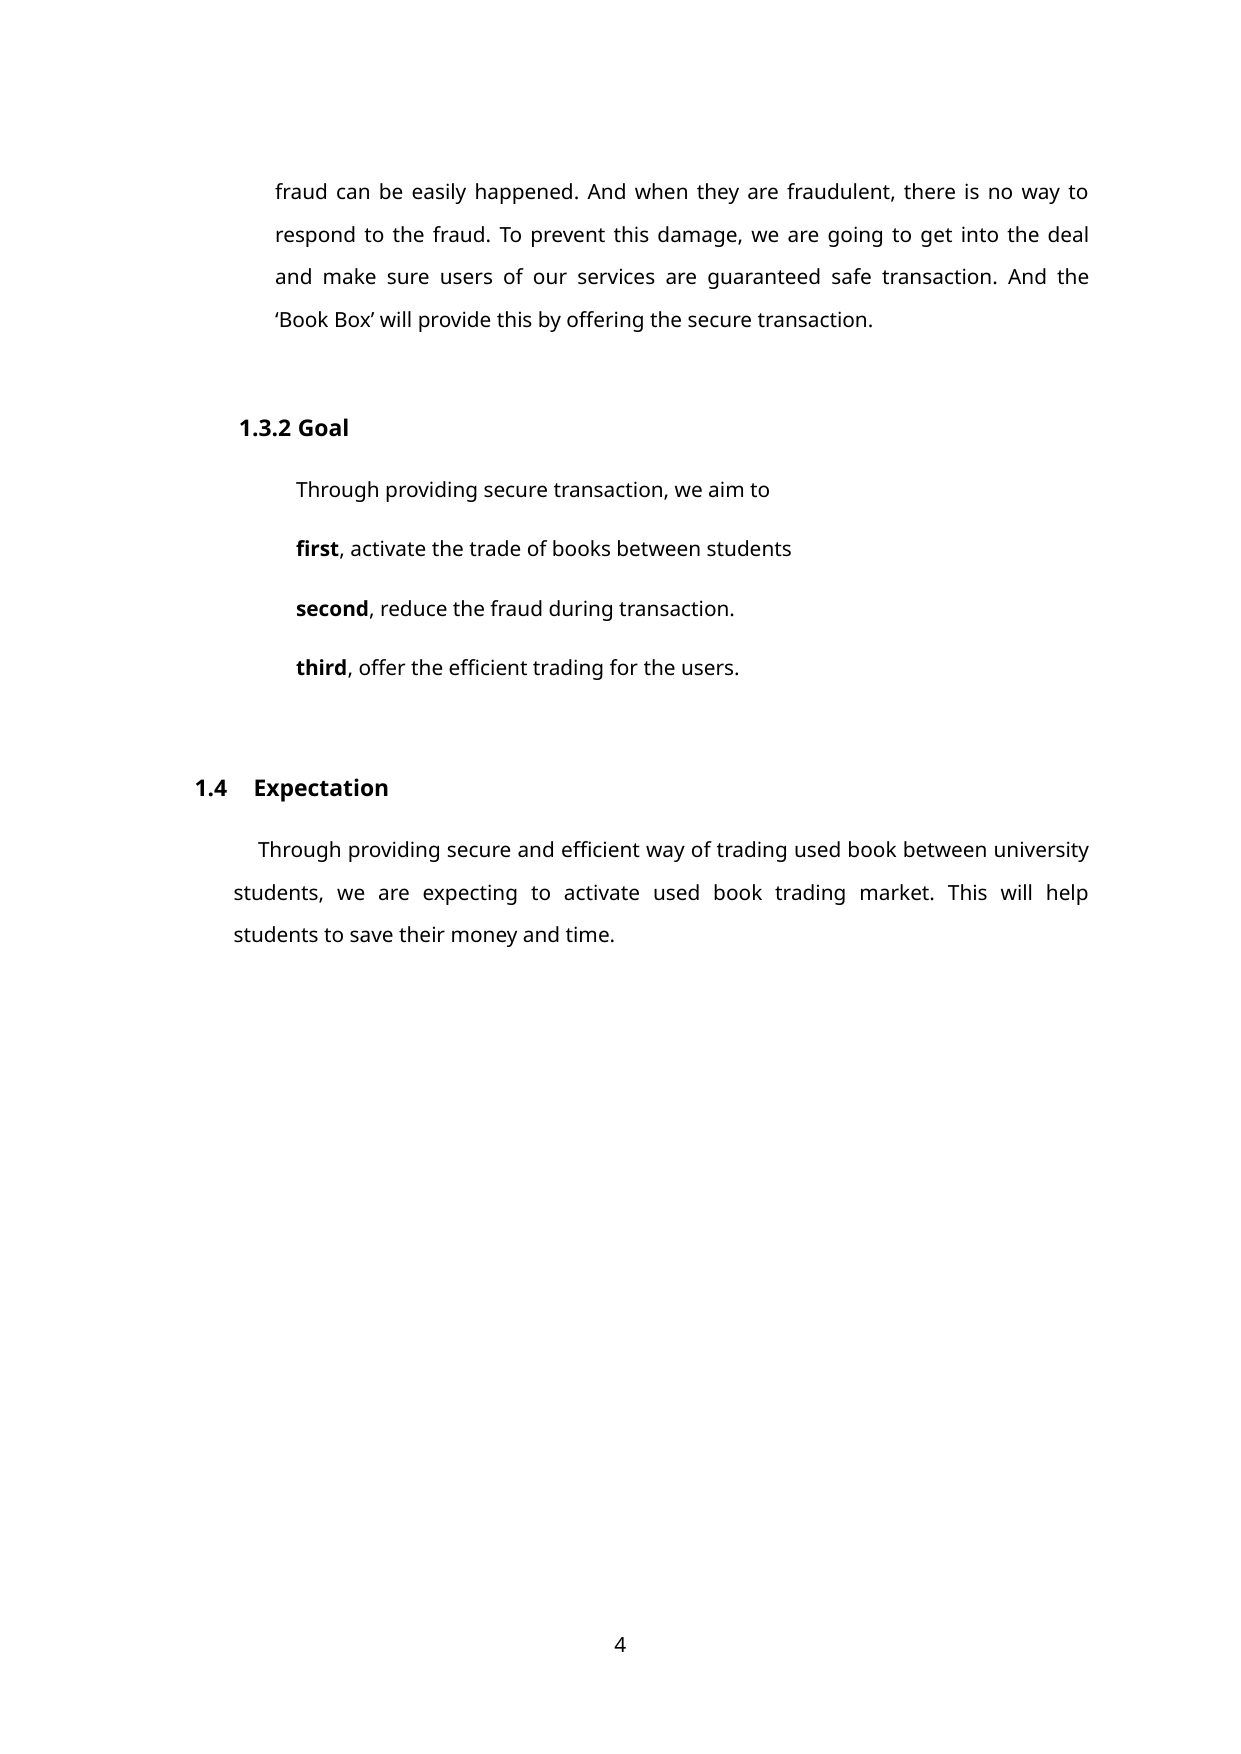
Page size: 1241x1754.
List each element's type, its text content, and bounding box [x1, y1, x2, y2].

text second, reduce the fraud during transaction. [296, 594, 1090, 622]
text third, offer the efficient trading for the users. [296, 653, 1090, 681]
text first, activate the trade of books between students [296, 534, 1090, 563]
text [275, 177, 1090, 333]
subtitle Goal [239, 412, 1090, 443]
text Through providing secure transaction, we aim to [296, 475, 1090, 503]
text Through providing secure and efficient way of trading used book between university students, we are expecting to activate used book trading market. This will help students to save their money and time. [233, 835, 1090, 949]
subtitle Expectation [194, 771, 1090, 803]
